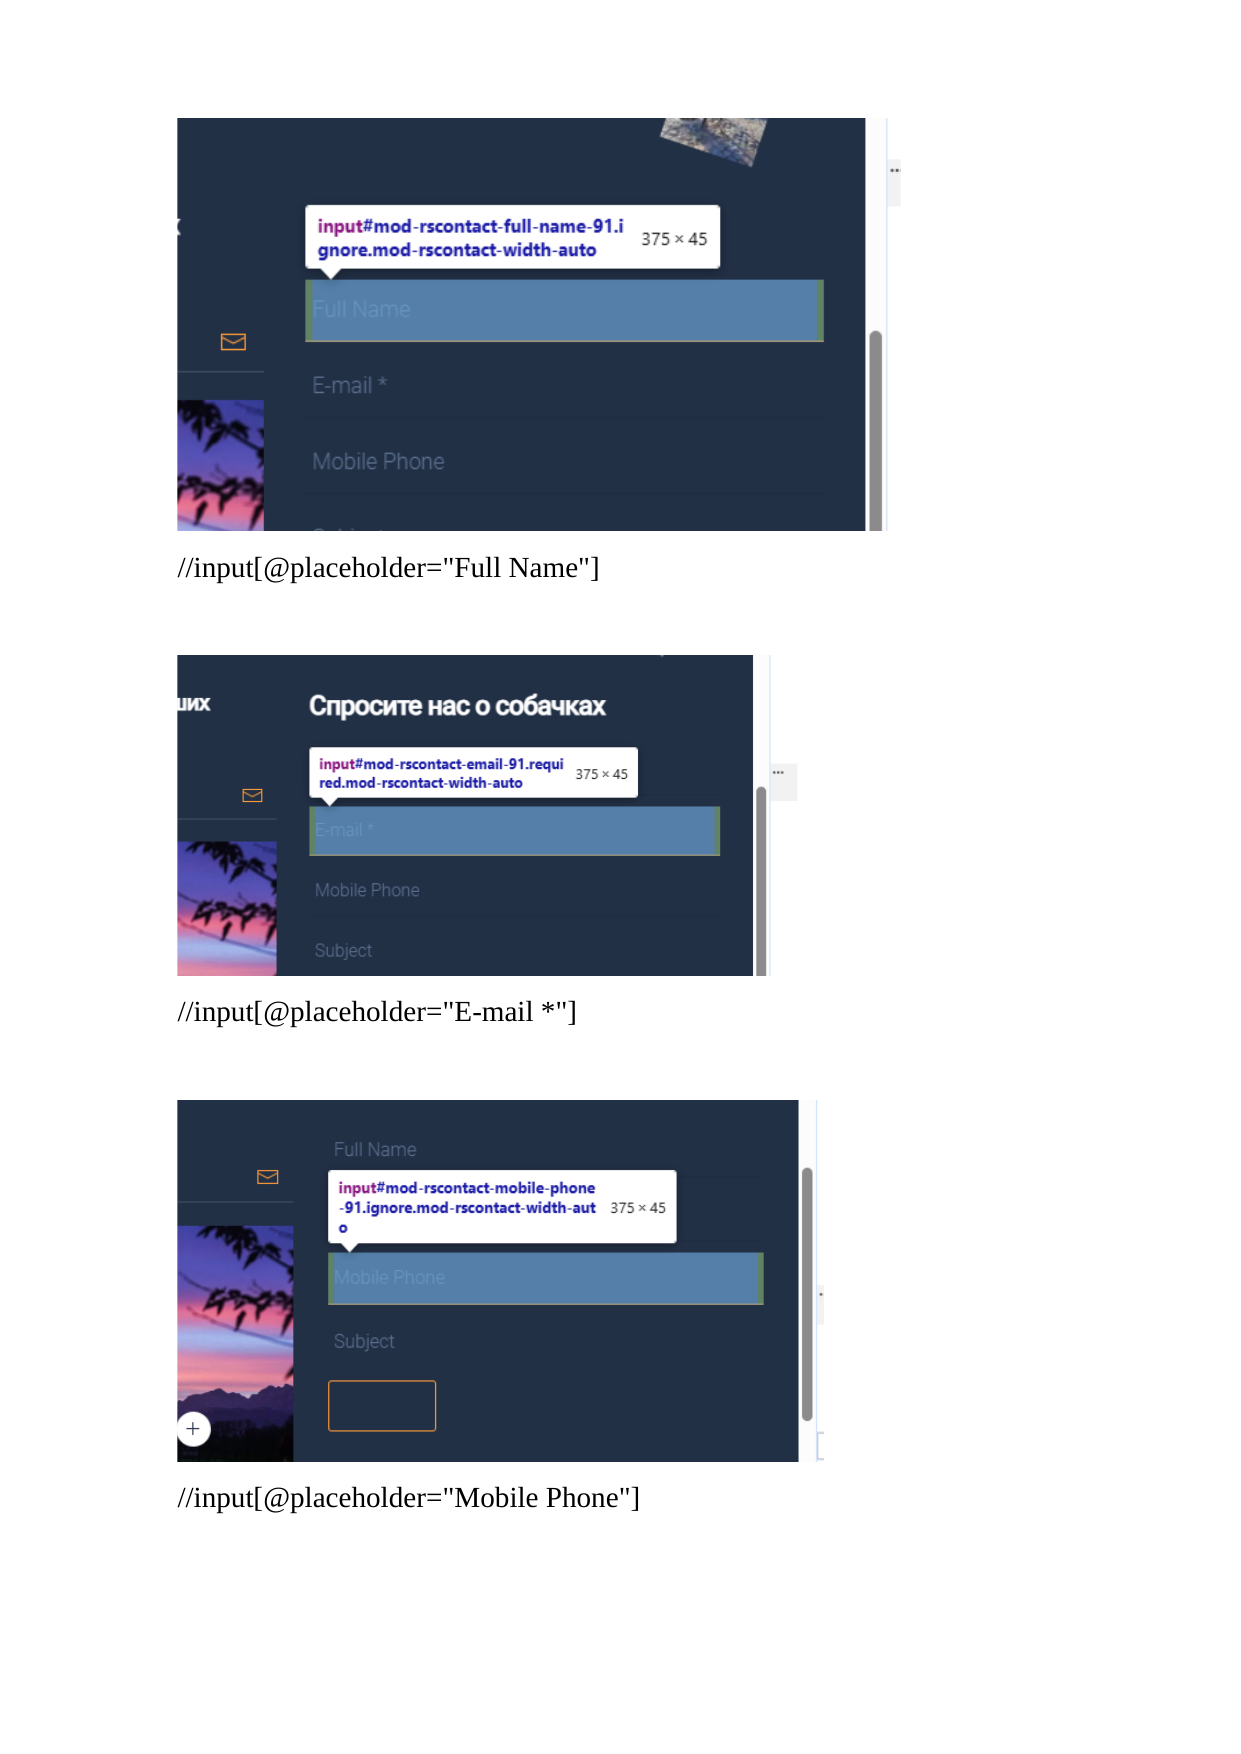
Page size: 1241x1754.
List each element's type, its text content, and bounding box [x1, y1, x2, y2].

text //input[@placeholder="Full Name"] [177, 550, 1152, 583]
picture [177, 655, 798, 976]
text //input[@placeholder="E-mail *"] [177, 994, 1152, 1028]
picture [177, 118, 901, 531]
text //input[@placeholder="Mobile Phone"] [177, 1480, 1152, 1513]
picture [177, 1100, 824, 1462]
